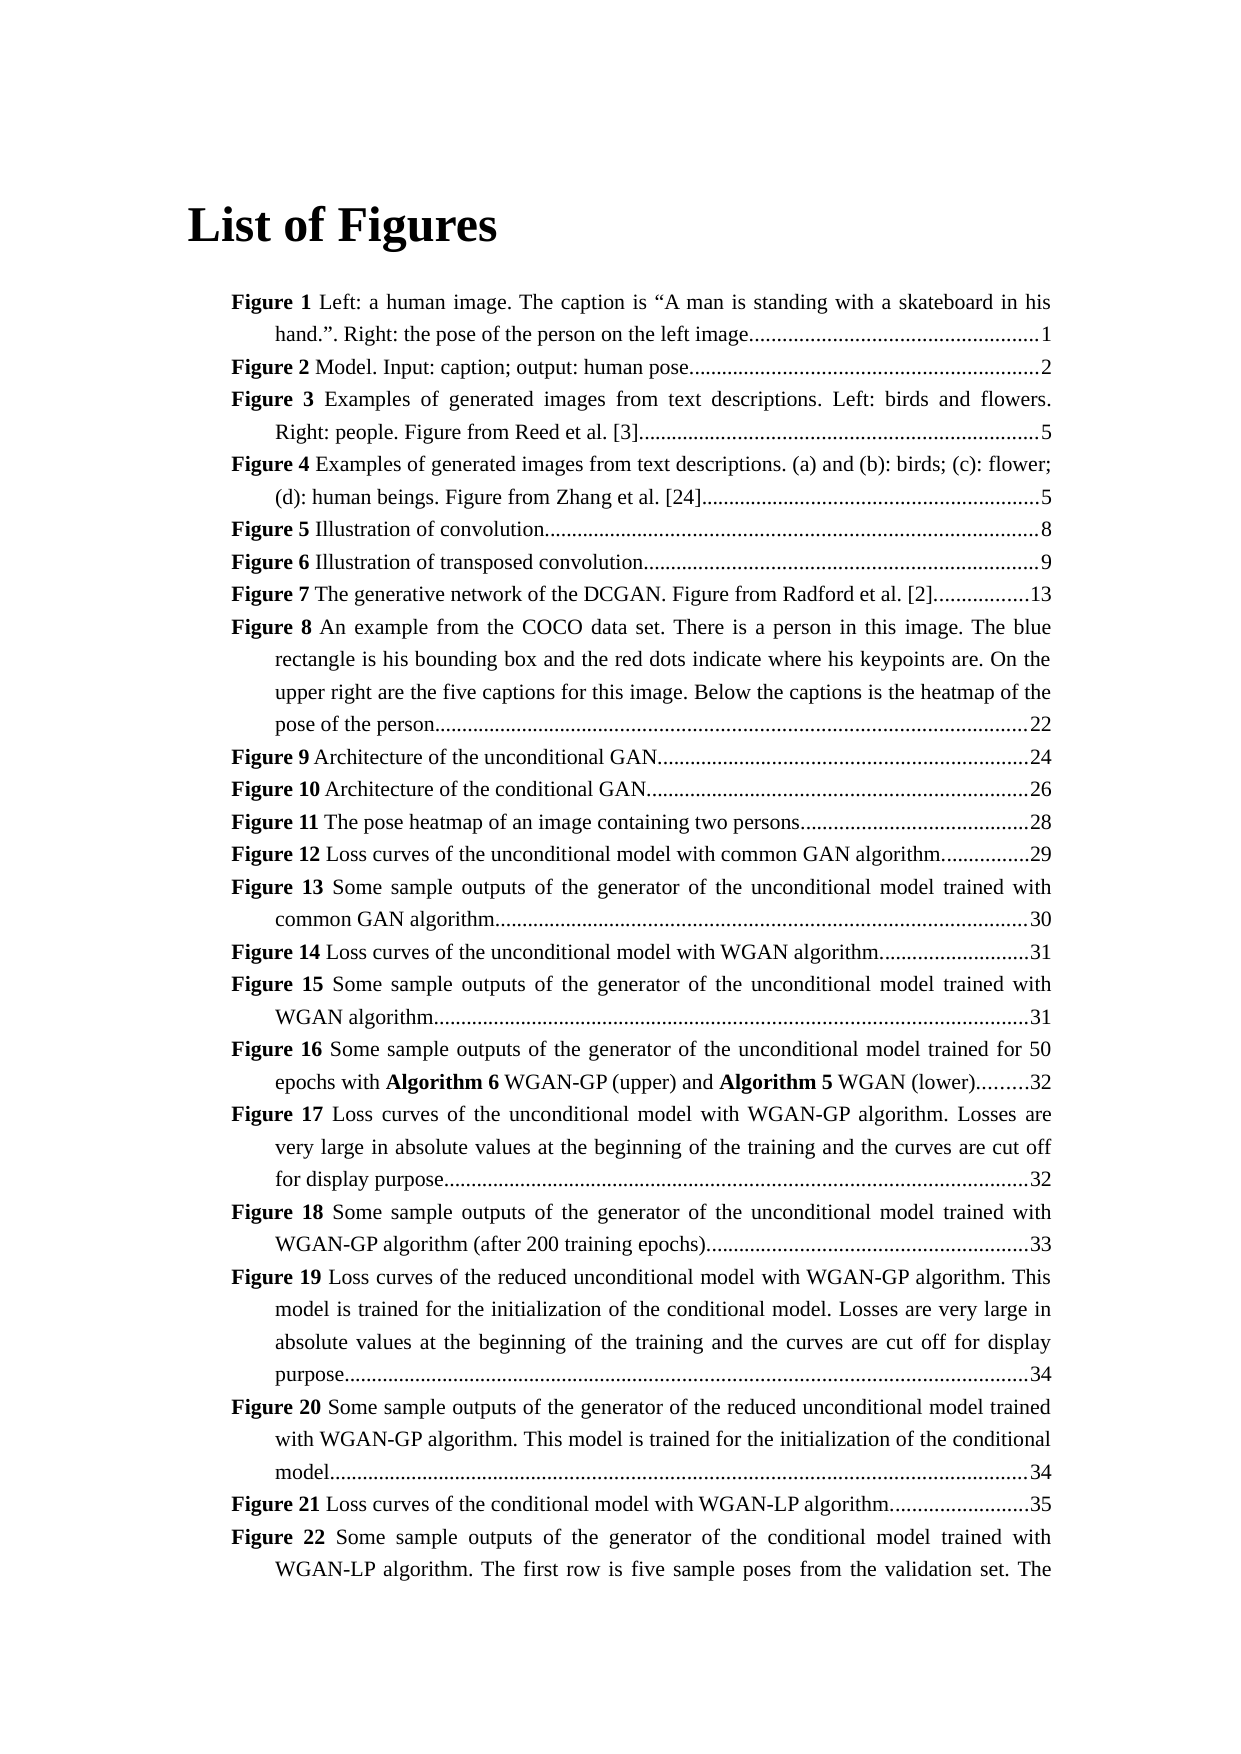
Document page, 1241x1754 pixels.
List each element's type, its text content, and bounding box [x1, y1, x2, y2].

text Figure 10 Architecture of the conditional GAN. 26 [231, 773, 1053, 805]
text Figure 9 Architecture of the unconditional GAN. 24 [231, 740, 1053, 773]
text Figure 7 The generative network of the DCGAN. Figure from Radford et al. [2]. 13 [231, 578, 1053, 610]
text Figure 8 An example from the COCO data set. There is a person in this image. The blue rectangle is his bounding box and the red dots indicate where his keypoints are. On the upper right are the five captions for this image. Below the captions is the heatmap of the pose of the person. 22 [231, 610, 1053, 740]
subtitle List of Figures [187, 191, 1053, 256]
text Figure 12 Loss curves of the unconditional model with common GAN algorithm. 29 [231, 838, 1053, 870]
text Figure 14 Loss curves of the unconditional model with WGAN algorithm. 31 [231, 935, 1053, 968]
text Figure 5 Illustration of convolution. 8 [231, 513, 1053, 545]
text Figure 4 Examples of generated images from text descriptions. (a) and (b): birds; (c): flower; (d): human beings. Figure from Zhang et al. [24]. 5 [231, 448, 1053, 513]
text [231, 1520, 1053, 1585]
text Figure 11 The pose heatmap of an image containing two persons. 28 [231, 805, 1053, 838]
text Figure 3 Examples of generated images from text descriptions. Left: birds and flowers. Right: people. Figure from Reed et al. [3]. 5 [231, 383, 1053, 448]
text Figure 19 Loss curves of the reduced unconditional model with WGAN-GP algorithm. This model is trained for the initialization of the conditional model. Losses are very large in absolute values at the beginning of the training and the curves are cut off for display purpose. 34 [231, 1260, 1053, 1390]
text Figure 6 Illustration of transposed convolution. 9 [231, 545, 1053, 578]
text Figure 21 Loss curves of the conditional model with WGAN-LP algorithm. 35 [231, 1488, 1053, 1520]
text Figure 2 Model. Input: caption; output: human pose. 2 [231, 350, 1053, 383]
text Figure 15 Some sample outputs of the generator of the unconditional model trained with WGAN algorithm. 31 [231, 968, 1053, 1033]
text Figure 1 Left: a human image. The caption is “A man is standing with a skateboard in his hand.”. Right: the pose of the person on the left image. 1 [231, 285, 1053, 350]
text Figure 18 Some sample outputs of the generator of the unconditional model trained with WGAN-GP algorithm (after 200 training epochs). 33 [231, 1195, 1053, 1260]
text Figure 13 Some sample outputs of the generator of the unconditional model trained with common GAN algorithm. 30 [231, 870, 1053, 935]
text Figure 20 Some sample outputs of the generator of the reduced unconditional model trained with WGAN-GP algorithm. This model is trained for the initialization of the conditional model. 34 [231, 1390, 1053, 1488]
text Figure 17 Loss curves of the unconditional model with WGAN-GP algorithm. Losses are very large in absolute values at the beginning of the training and the curves are cut off for display purpose. 32 [231, 1098, 1053, 1195]
text Figure 16 Some sample outputs of the generator of the unconditional model trained for 50 epochs with Algorithm 6 WGAN-GP (upper) and Algorithm 5 WGAN (lower). 32 [231, 1033, 1053, 1098]
